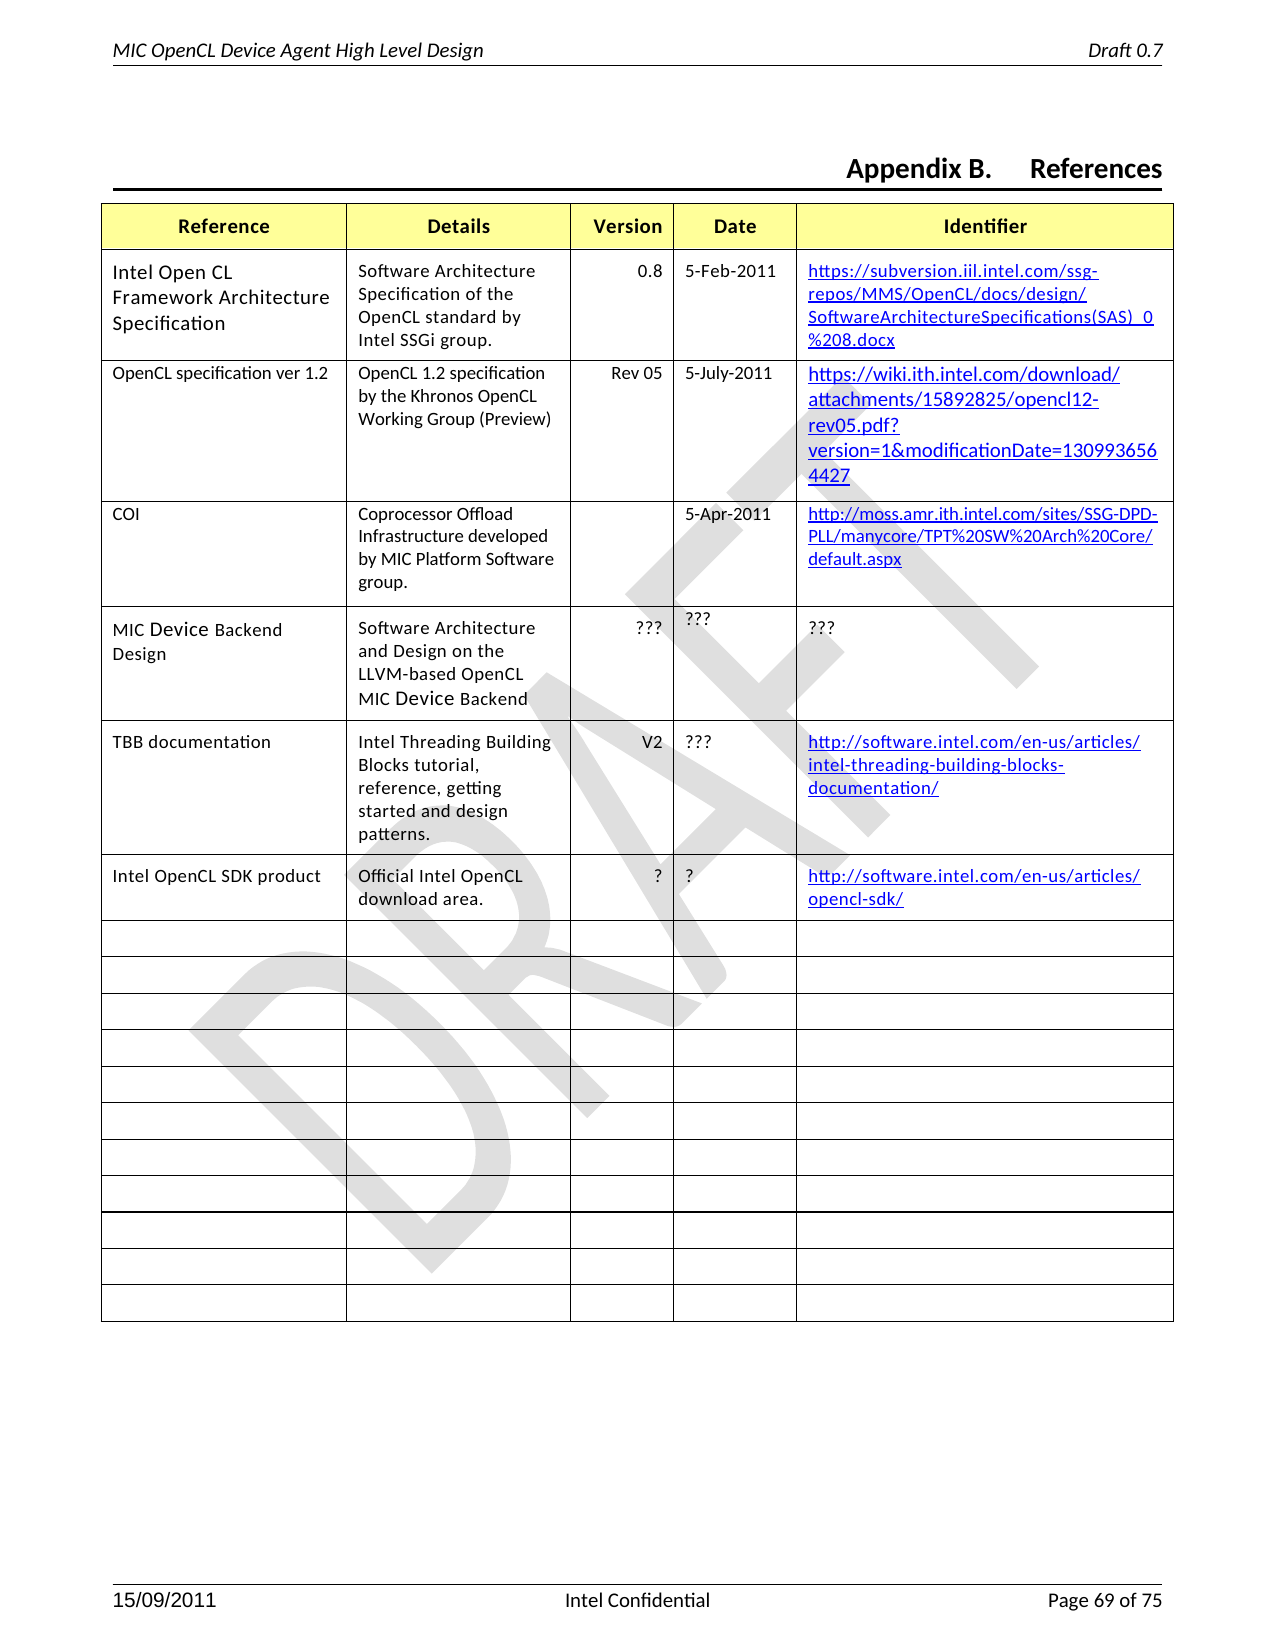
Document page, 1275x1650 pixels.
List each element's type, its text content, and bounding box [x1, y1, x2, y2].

table_header Version [571, 204, 673, 248]
table_cell [571, 1030, 673, 1066]
table_cell [102, 921, 346, 956]
table_cell [674, 1103, 796, 1138]
table_cell ??? [797, 607, 1173, 720]
table_cell [102, 994, 346, 1029]
table_cell [797, 1213, 1173, 1248]
table_cell Intel Threading Building Blocks tutorial, reference, getting started and design patterns. [347, 721, 570, 854]
table_cell 5-Apr-2011 [674, 502, 796, 606]
table_cell [797, 1030, 1173, 1066]
table_cell [347, 994, 570, 1029]
table_cell [674, 957, 796, 993]
table_cell [674, 1067, 796, 1102]
table_cell [347, 1213, 570, 1248]
table_cell [347, 1103, 570, 1138]
table_header Identifier [797, 204, 1173, 248]
table_cell [102, 1213, 346, 1248]
table_cell [797, 1285, 1173, 1321]
table_cell https://wiki.ith.intel.com/download/attachments/15892825/opencl12-rev05.pdf?version=1&modificationDate=1309936564427 [797, 361, 1173, 501]
table_cell 5-Feb-2011 [674, 250, 796, 360]
table_cell [797, 1067, 1173, 1102]
table_cell [571, 1176, 673, 1211]
table_cell Coprocessor Offload Infrastructure developed by MIC Platform Software group. [347, 502, 570, 606]
table_cell [571, 921, 673, 956]
table_cell [102, 1249, 346, 1284]
table_cell [102, 1103, 346, 1138]
table_cell Intel OpenCL SDK product [102, 855, 346, 920]
table_cell [674, 1213, 796, 1248]
table_cell [102, 1030, 346, 1066]
table_cell [571, 1213, 673, 1248]
table_cell ? [674, 855, 796, 920]
table_cell OpenCL specification ver 1.2 [102, 361, 346, 501]
table_cell [571, 1067, 673, 1102]
table_cell [797, 1103, 1173, 1138]
table_cell [674, 1030, 796, 1066]
table_cell ??? [674, 721, 796, 854]
table_cell Rev 05 [571, 361, 673, 501]
table_cell [674, 1140, 796, 1175]
subtitle References [112, 150, 1162, 191]
table_cell [674, 1285, 796, 1321]
table_cell [674, 1176, 796, 1211]
table_cell [347, 957, 570, 993]
table_cell [797, 1249, 1173, 1284]
table_cell 5-July-2011 [674, 361, 796, 501]
table_cell ? [571, 855, 673, 920]
table_cell [571, 994, 673, 1029]
table_cell [674, 1249, 796, 1284]
table_cell [571, 502, 673, 606]
table_cell V2 [571, 721, 673, 854]
table_cell 0.8 [571, 250, 673, 360]
table_cell Software Architecture and Design on the LLVM-based OpenCL MIC Device Backend [347, 607, 570, 720]
table_cell ??? [571, 607, 673, 720]
table_cell http://software.intel.com/en-us/articles/opencl-sdk/ [797, 855, 1173, 920]
table_cell [347, 921, 570, 956]
table_cell [797, 1140, 1173, 1175]
table_cell [347, 1030, 570, 1066]
table_cell MIC Device Backend Design [102, 607, 346, 720]
table_cell COI [102, 502, 346, 606]
table_cell Software Architecture Specification of the OpenCL standard by Intel SSGi group. [347, 250, 570, 360]
table_cell Intel Open CL Framework Architecture Specification [102, 250, 346, 360]
table_cell [674, 994, 796, 1029]
table_cell [347, 1249, 570, 1284]
table_header Details [347, 204, 570, 248]
table_header Reference [102, 204, 346, 248]
table_cell [347, 1176, 570, 1211]
table_cell [102, 1285, 346, 1321]
table_cell [571, 1103, 673, 1138]
table_cell [102, 1176, 346, 1211]
table_cell OpenCL 1.2 specification by the Khronos OpenCL Working Group (Preview) [347, 361, 570, 501]
table_cell [102, 957, 346, 993]
table_cell [797, 1176, 1173, 1211]
table_cell [102, 1140, 346, 1175]
table_cell [674, 921, 796, 956]
table_cell [347, 1067, 570, 1102]
table_cell https://subversion.iil.intel.com/ssg-repos/MMS/OpenCL/docs/design/SoftwareArchitectureSpecifications(SAS)_0%208.docx [797, 250, 1173, 360]
table_cell [797, 921, 1173, 956]
table_cell [797, 994, 1173, 1029]
table_cell [347, 1285, 570, 1321]
table_cell [571, 1249, 673, 1284]
table_cell ??? [674, 607, 796, 720]
table_cell http://moss.amr.ith.intel.com/sites/SSG-DPD-PLL/manycore/TPT%20SW%20Arch%20Core/default.aspx [797, 502, 1173, 606]
table_cell http://software.intel.com/en-us/articles/intel-threading-building-blocks-documentation/ [797, 721, 1173, 854]
table_cell [571, 957, 673, 993]
table_cell [797, 957, 1173, 993]
table_cell Official Intel OpenCL download area. [347, 855, 570, 920]
table_cell [571, 1285, 673, 1321]
table_header Date [674, 204, 796, 248]
table_cell TBB documentation [102, 721, 346, 854]
table_cell [347, 1140, 570, 1175]
table_cell [571, 1140, 673, 1175]
table_cell [102, 1067, 346, 1102]
